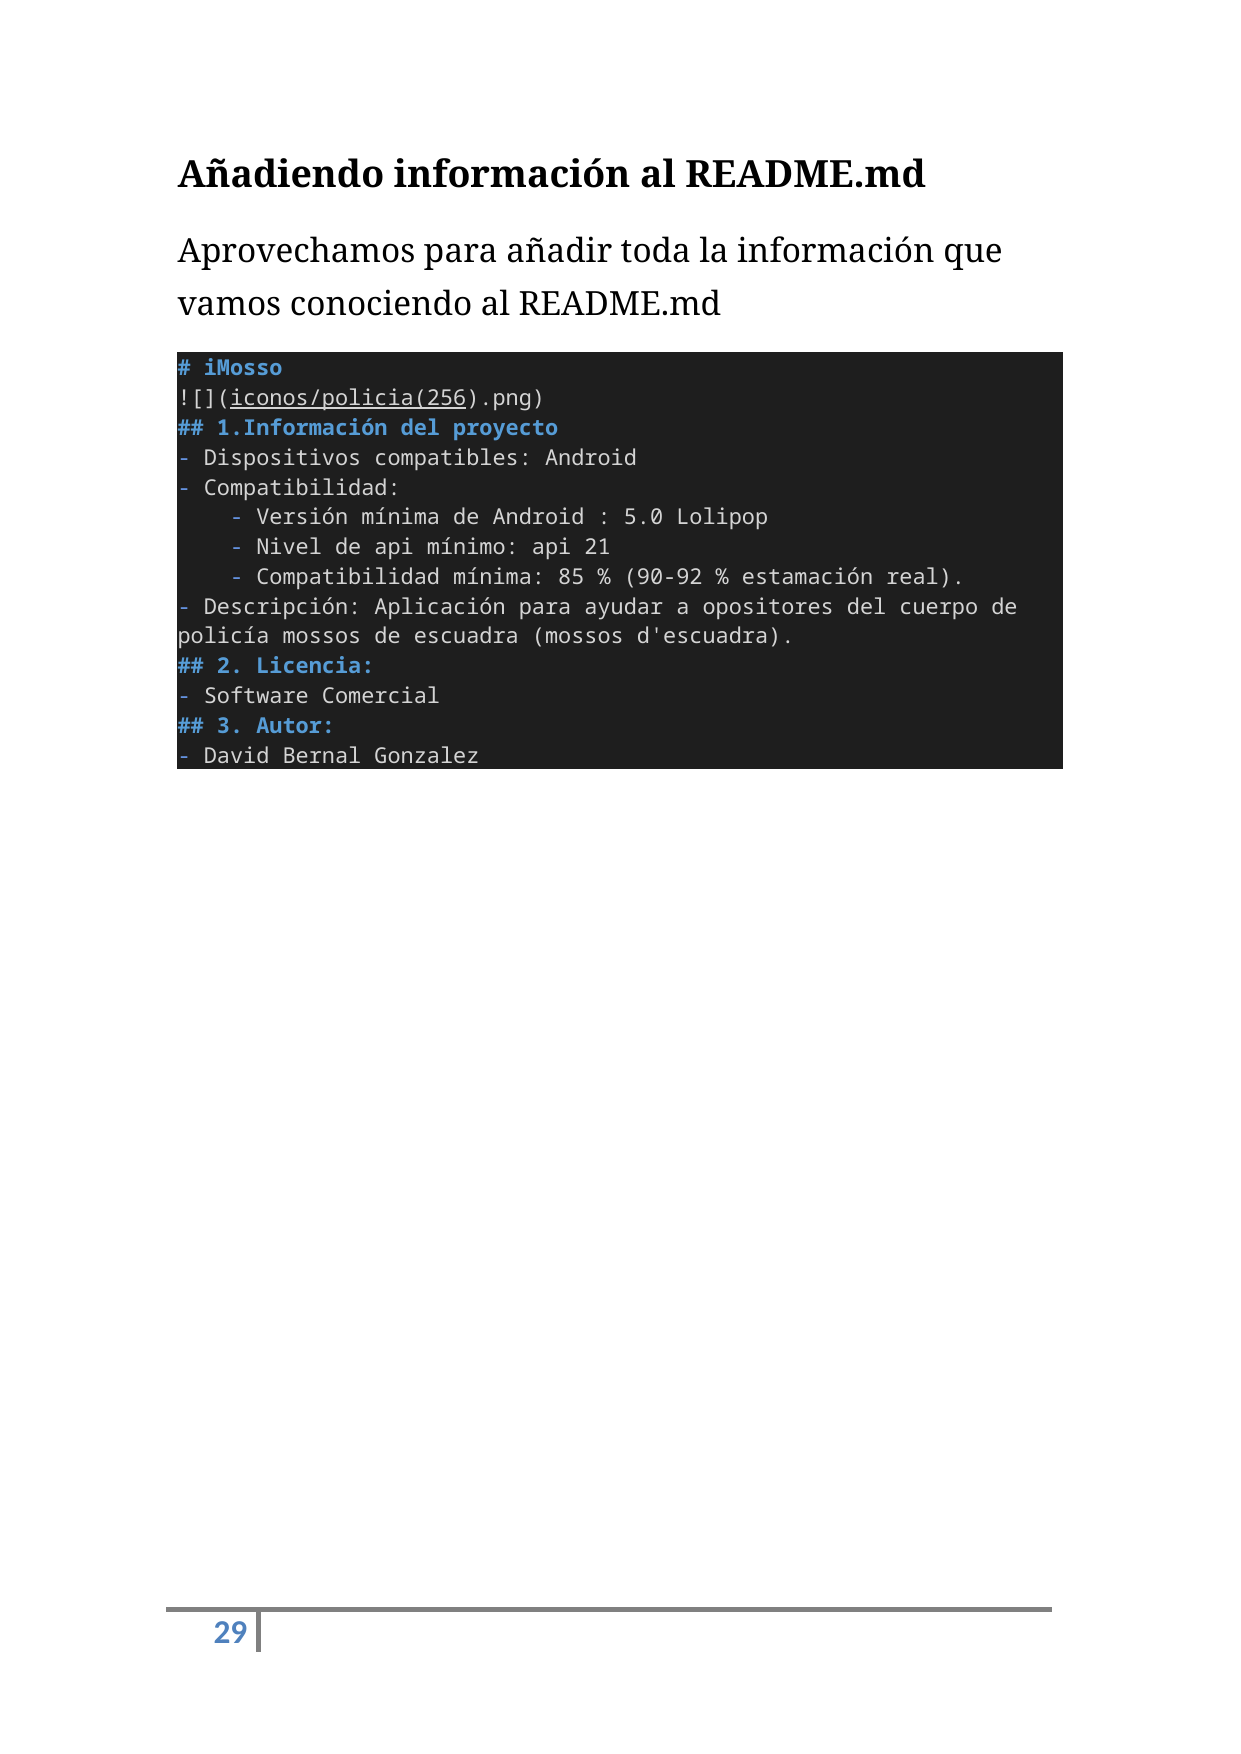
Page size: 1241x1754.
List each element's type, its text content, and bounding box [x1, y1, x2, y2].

text - Software Comercial [177, 680, 1063, 710]
text ## 3. Autor: [177, 710, 1063, 739]
text - Dispositivos compatibles: Android [177, 442, 1063, 471]
text - Compatibilidad mínima: 85 % (90-92 % estamación real). [177, 561, 1063, 591]
text ![](iconos/policia(256).png) [177, 382, 1063, 412]
text - Nivel de api mínimo: api 21 [177, 531, 1063, 561]
text Aprovechamos para añadir toda la información que vamos conociendo al README.md [177, 227, 1063, 325]
text - David Bernal Gonzalez [177, 739, 1063, 769]
text - Descripción: Aplicación para ayudar a opositores del cuerpo de policía mossos de escuadra (mossos d'escuadra). [177, 591, 1063, 650]
text - Versión mínima de Android : 5.0 Lolipop [177, 501, 1063, 531]
text Añadiendo información al README.md [177, 148, 1063, 199]
text ## 1.Información del proyecto [177, 412, 1063, 442]
text - Compatibilidad: [177, 471, 1063, 501]
text # iMosso [177, 352, 1063, 382]
text ## 2. Licencia: [177, 650, 1063, 680]
